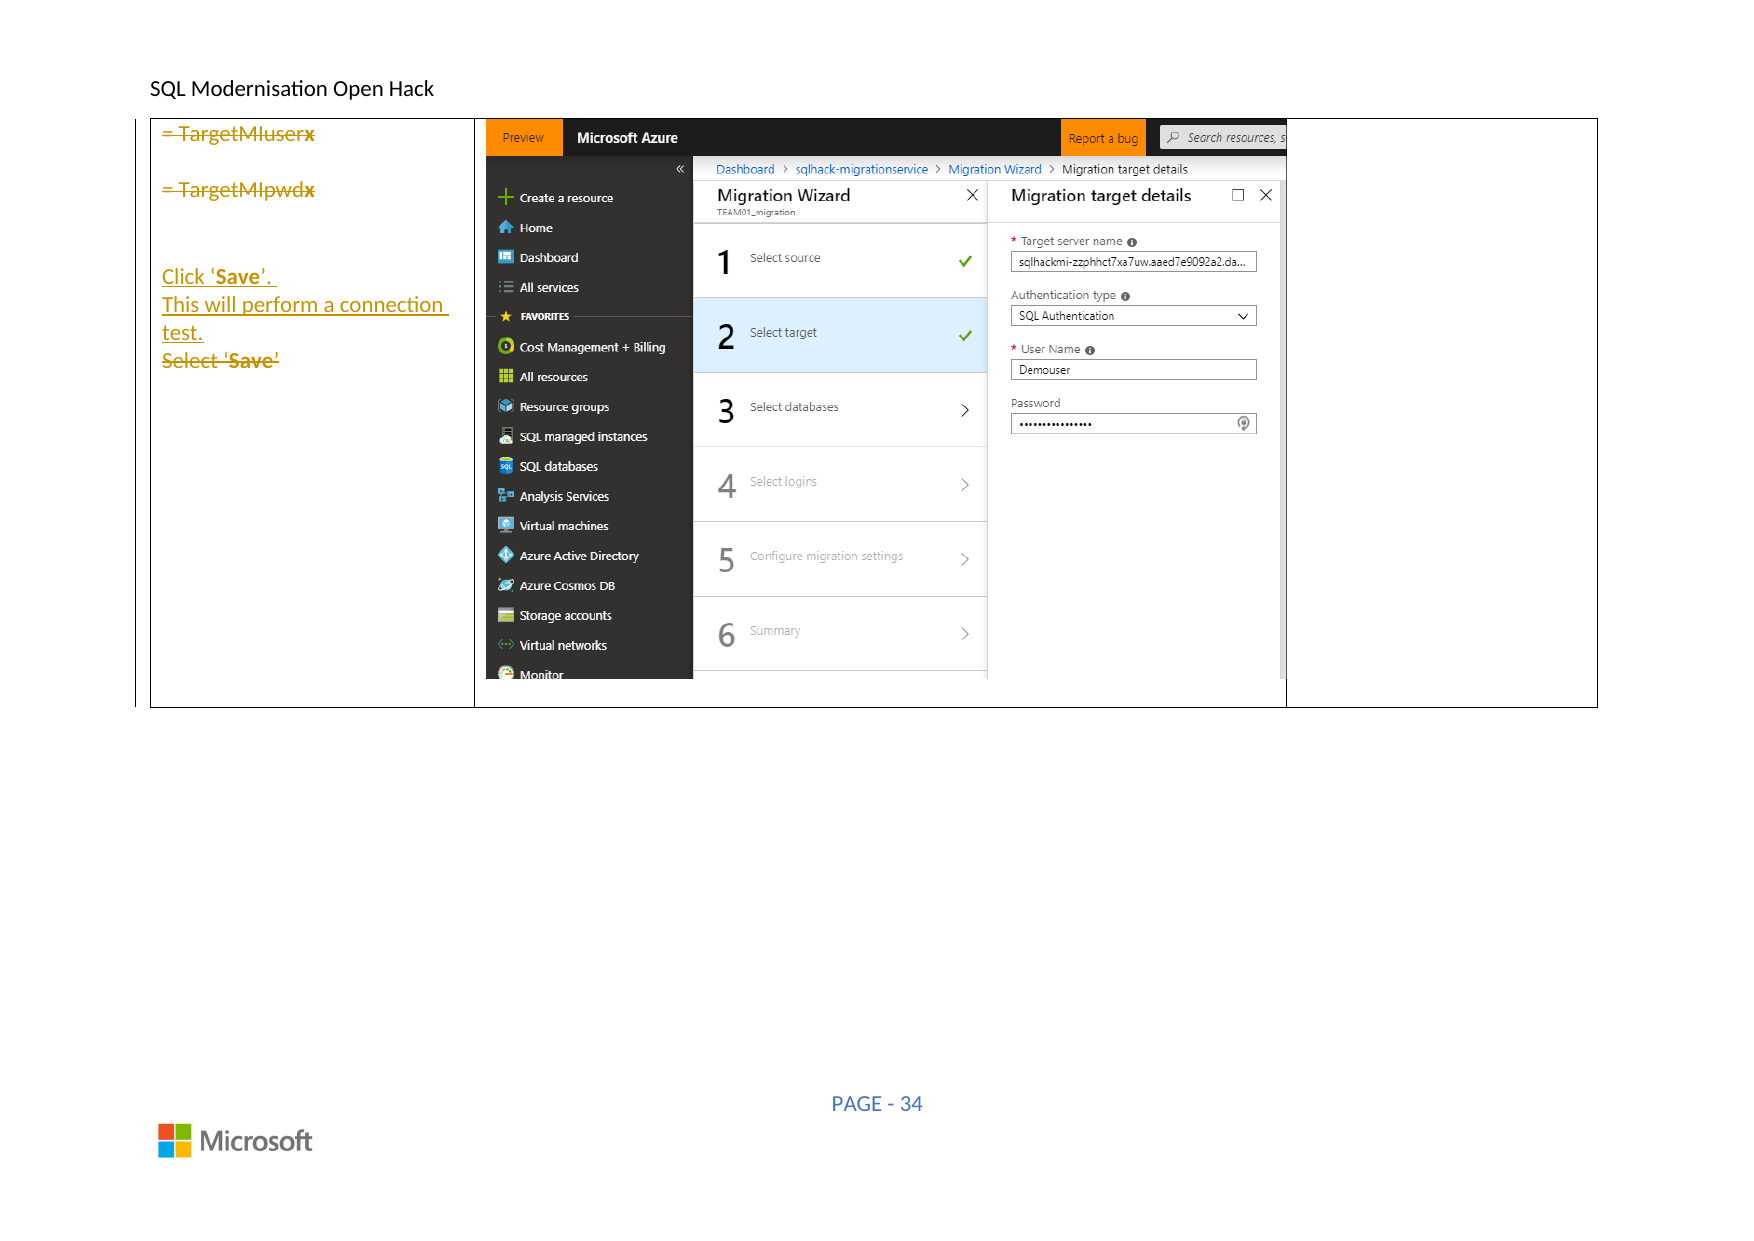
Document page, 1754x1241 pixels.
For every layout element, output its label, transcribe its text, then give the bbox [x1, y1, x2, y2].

table_cell [1287, 119, 1597, 707]
picture [150, 1117, 321, 1167]
table_cell STEP 2 Sqlhack-miXXXXXX See C:\_SQLHACK_\LABS\01-Data_Migration\ ManagedInstanceFDQN.txt [151, 119, 474, 707]
table_cell [475, 119, 1286, 707]
picture [486, 119, 1287, 679]
